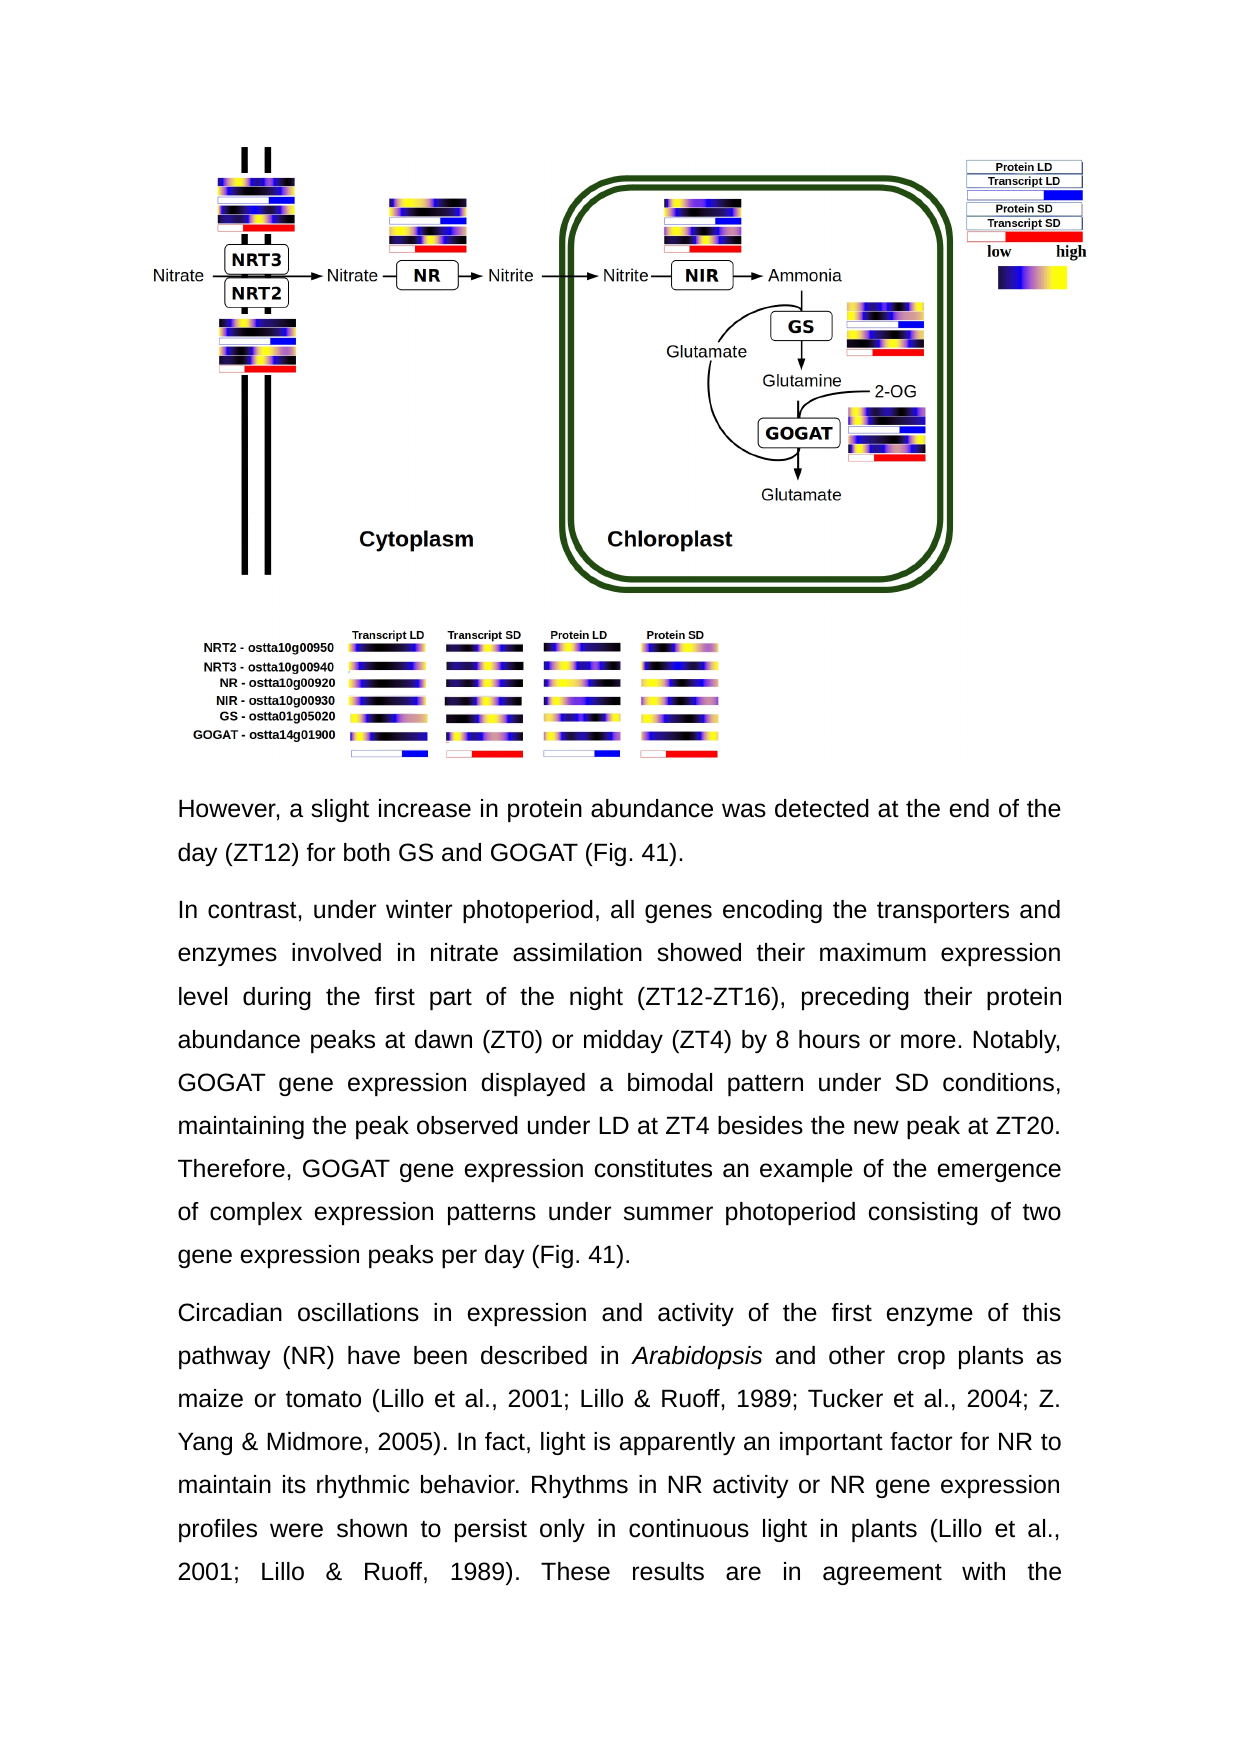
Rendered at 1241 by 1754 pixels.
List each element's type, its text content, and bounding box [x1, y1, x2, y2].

text In contrast, under winter photoperiod, all genes encoding the transporters and enzymes involved in nitrate assimilation showed their maximum expression level during the first part of the night (ZT12-ZT16), preceding their protein abundance peaks at dawn (ZT0) or midday (ZT4) by 8 hours or more. Notably, GOGAT gene expression displayed a bimodal pattern under SD conditions, maintaining the peak observed under LD at ZT4 besides the new peak at ZT20. Therefore, GOGAT gene expression constitutes an example of the emergence of complex expression patterns under summer photoperiod consisting of two gene expression peaks per day (Fig. 41). [177, 895, 1063, 1269]
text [177, 1298, 1063, 1585]
picture [151, 147, 1089, 763]
text However, a slight increase in protein abundance was detected at the end of the day (ZT12) for both GS and GOGAT (Fig. 41). [177, 763, 1063, 866]
